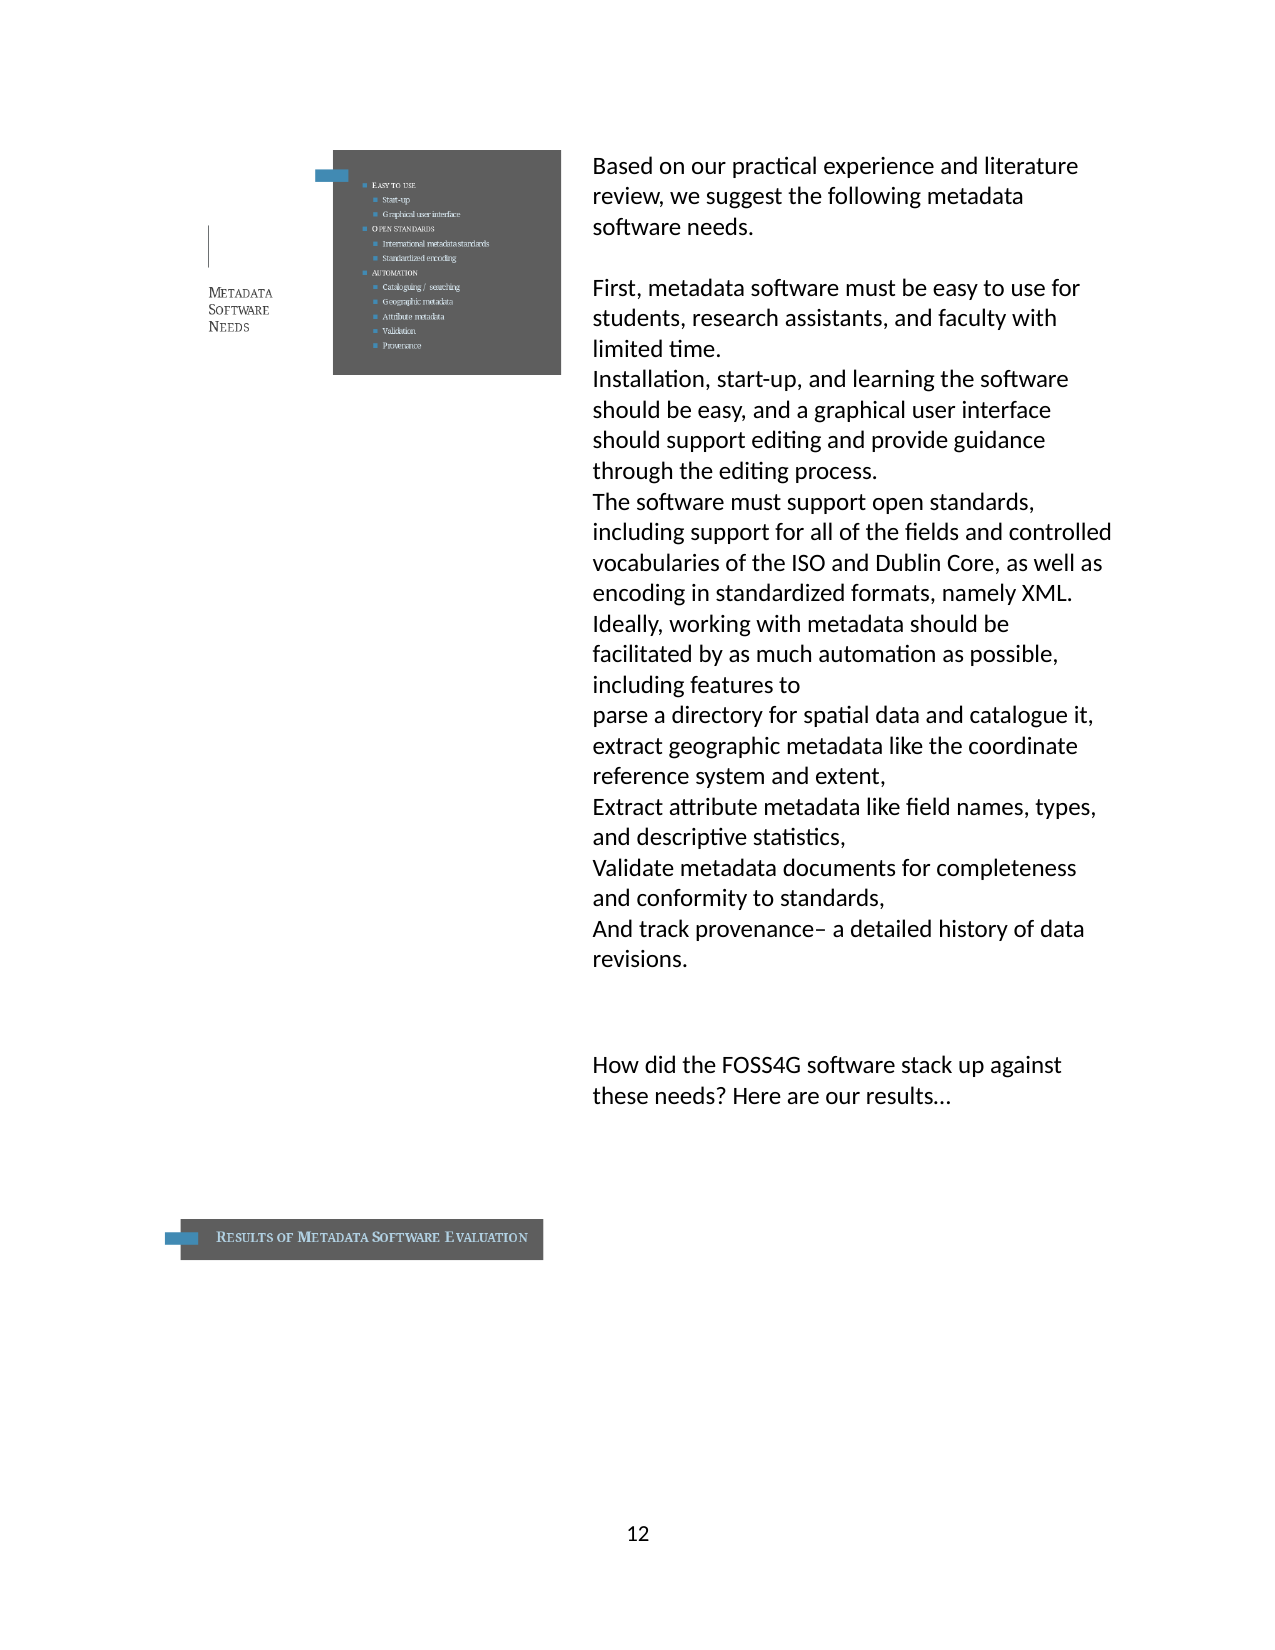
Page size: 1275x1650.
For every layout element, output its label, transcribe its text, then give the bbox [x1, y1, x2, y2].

table_cell [150, 1050, 581, 1466]
table_cell [150, 150, 581, 1049]
table_cell Based on our practical experience and literature review, we suggest the following metadata software needs. First, metadata software must be easy to use for students, research assistants, and faculty with limited time. Installation, start-up, and learning the software should be easy, and a graphical user interface should support editing and provide guidance through the editing process. The software must support open standards, including support for all of the fields and controlled vocabularies of the ISO and Dublin Core, as well as encoding in standardized formats, namely XML. Ideally, working with metadata should be facilitated by as much automation as possible, including features to parse a directory for spatial data and catalogue it, extract geographic metadata like the coordinate reference system and extent, Extract attribute metadata like field names, types, and descriptive statistics, Validate metadata documents for completeness and conformity to standards, And track provenance– a detailed history of data revisions. [581, 150, 1125, 1049]
table_cell How did the FOSS4G software stack up against these needs? Here are our results… [581, 1050, 1125, 1466]
